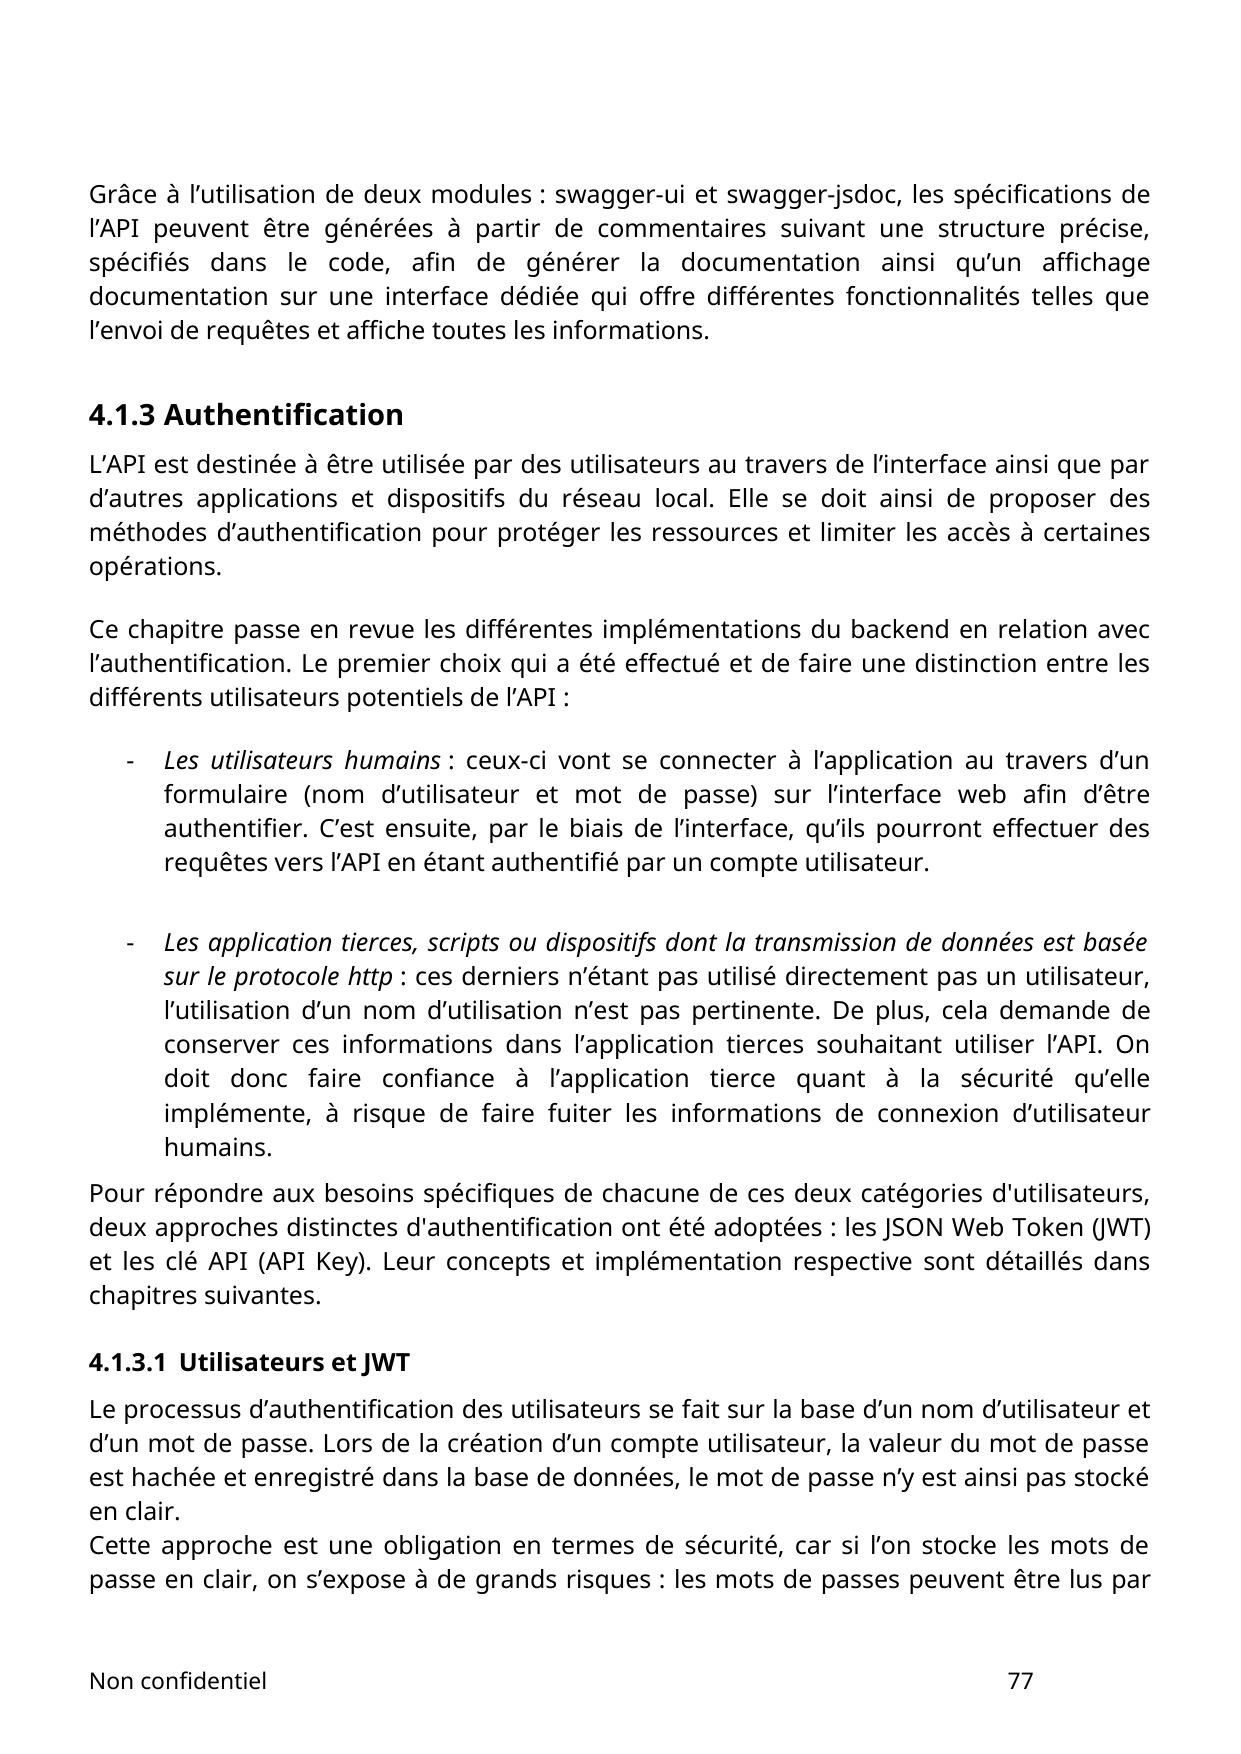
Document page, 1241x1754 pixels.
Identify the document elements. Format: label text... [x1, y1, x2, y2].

text Grâce à l’utilisation de deux modules : swagger-ui et swagger-jsdoc, les spécifications de l’API peuvent être générées à partir de commentaires suivant une structure précise, spécifiés dans le code, afin de générer la documentation ainsi qu’un affichage documentation sur une interface dédiée qui offre différentes fonctionnalités telles que l’envoi de requêtes et affiche toutes les informations. [89, 176, 1152, 347]
subtitle Utilisateurs et JWT [89, 1345, 1152, 1379]
list Les utilisateurs humains : ceux-ci vont se connecter à l’application au travers d’un formulaire (nom d’utilisateur et mot de passe) sur l’interface web afin d’être authentifier. C’est ensuite, par le biais de l’interface, qu’ils pourront effectuer des requêtes vers l’API en étant authentifié par un compte utilisateur. [126, 743, 1152, 879]
subtitle Authentification [89, 394, 1152, 434]
text Le processus d’authentification des utilisateurs se fait sur la base d’un nom d’utilisateur et d’un mot de passe. Lors de la création d’un compte utilisateur, la valeur du mot de passe est hachée et enregistré dans la base de données, le mot de passe n’y est ainsi pas stocké en clair. [89, 1392, 1152, 1528]
text Pour répondre aux besoins spécifiques de chacune de ces deux catégories d'utilisateurs, deux approches distinctes d'authentification ont été adoptées : les JSON Web Token (JWT) et les clé API (API Key). Leur concepts et implémentation respective sont détaillés dans chapitres suivantes. [89, 1176, 1152, 1312]
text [89, 1528, 1152, 1596]
list Les application tierces, scripts ou dispositifs dont la transmission de données est basée sur le protocole http : ces derniers n’étant pas utilisé directement pas un utilisateur, l’utilisation d’un nom d’utilisation n’est pas pertinente. De plus, cela demande de conserver ces informations dans l’application tierces souhaitant utiliser l’API. On doit donc faire confiance à l’application tierce quant à la sécurité qu’elle implémente, à risque de faire fuiter les informations de connexion d’utilisateur humains. [126, 925, 1152, 1163]
text L’API est destinée à être utilisée par des utilisateurs au travers de l’interface ainsi que par d’autres applications et dispositifs du réseau local. Elle se doit ainsi de proposer des méthodes d’authentification pour protéger les ressources et limiter les accès à certaines opérations. [89, 447, 1152, 583]
text Ce chapitre passe en revue les différentes implémentations du backend en relation avec l’authentification. Le premier choix qui a été effectué et de faire une distinction entre les différents utilisateurs potentiels de l’API : [89, 612, 1152, 714]
